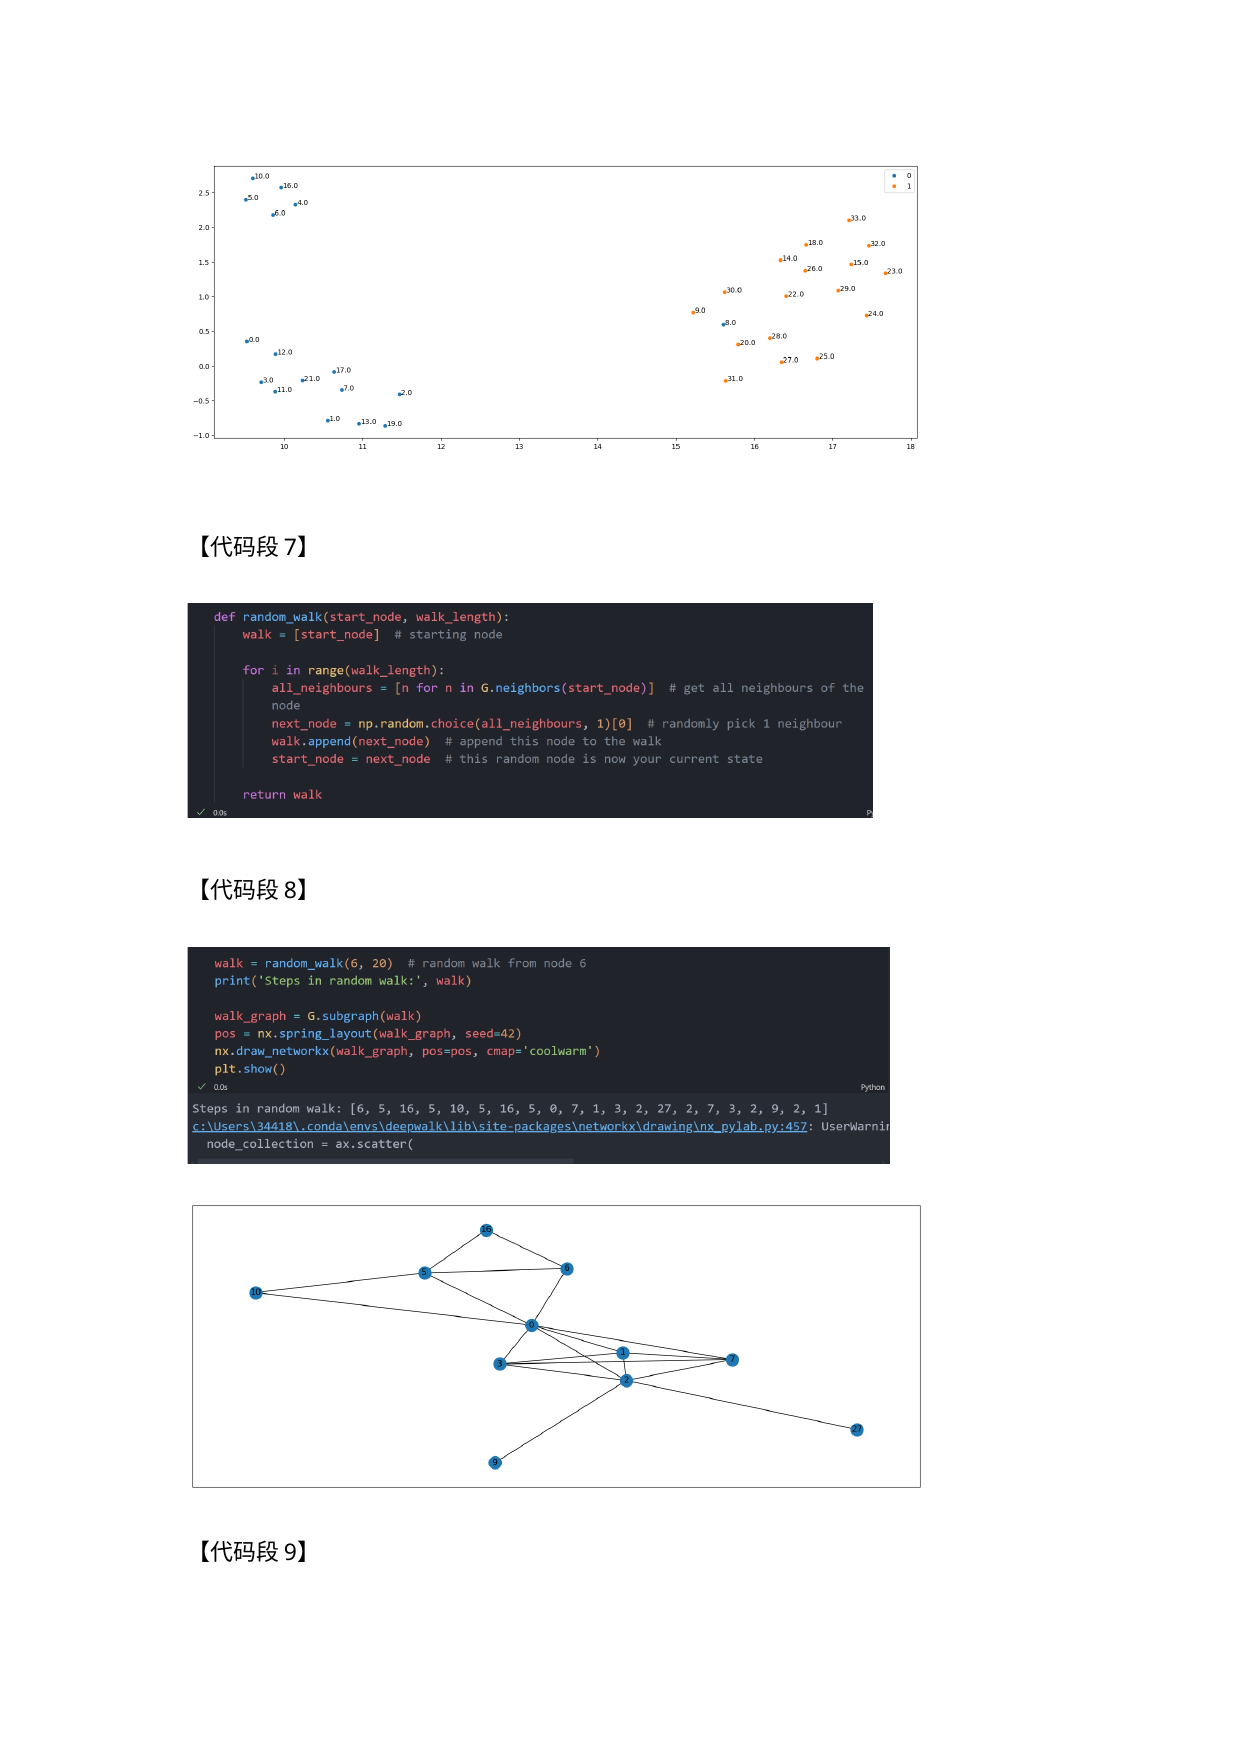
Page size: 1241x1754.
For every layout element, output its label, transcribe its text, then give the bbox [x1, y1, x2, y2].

text 【代码段9】 [187, 1518, 1053, 1583]
text 【代码段8】 [187, 856, 1053, 921]
picture [187, 947, 890, 1164]
picture [187, 603, 873, 818]
text 【代码段7】 [187, 512, 1053, 577]
picture [187, 162, 922, 455]
picture [187, 1200, 925, 1492]
